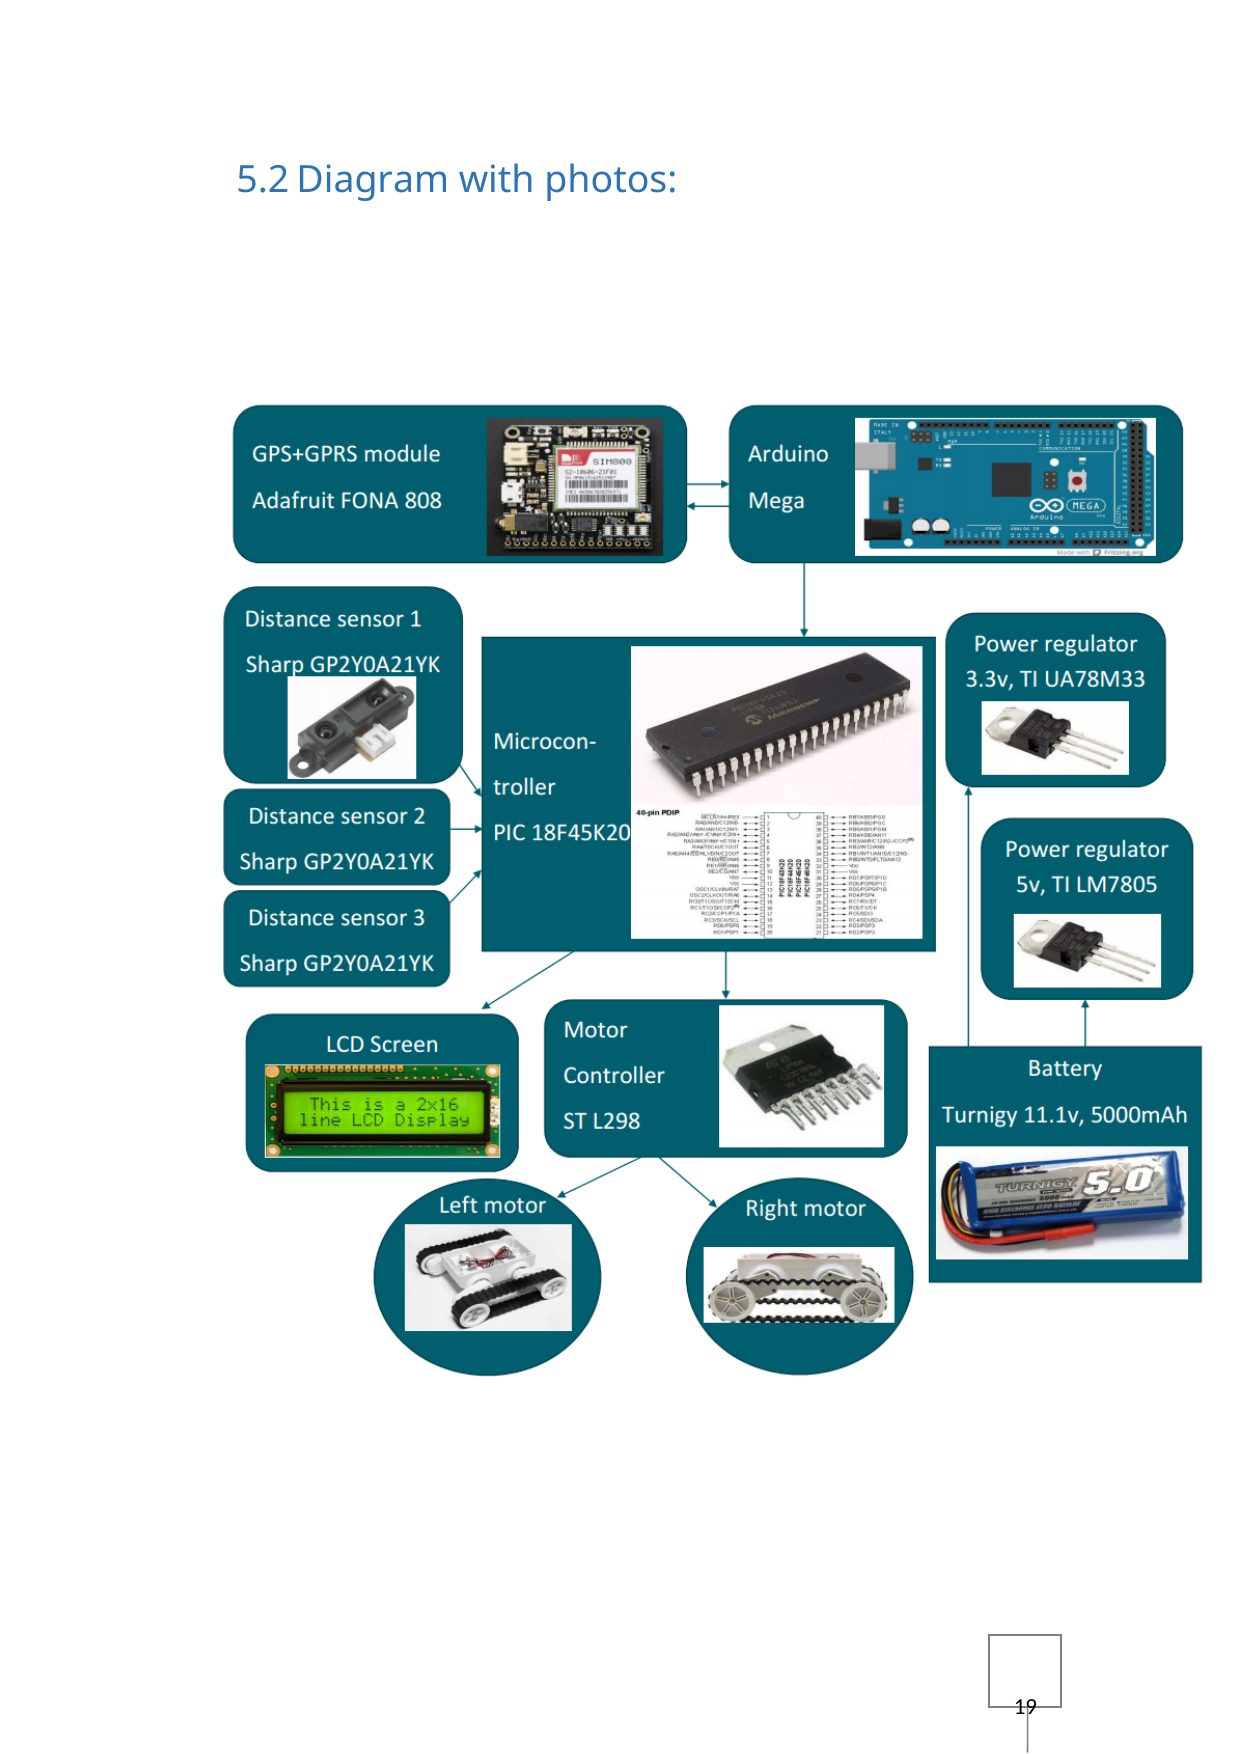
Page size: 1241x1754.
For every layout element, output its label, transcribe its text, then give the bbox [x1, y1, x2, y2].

picture [215, 393, 1213, 1384]
subtitle Diagram with photos: [236, 152, 1063, 203]
